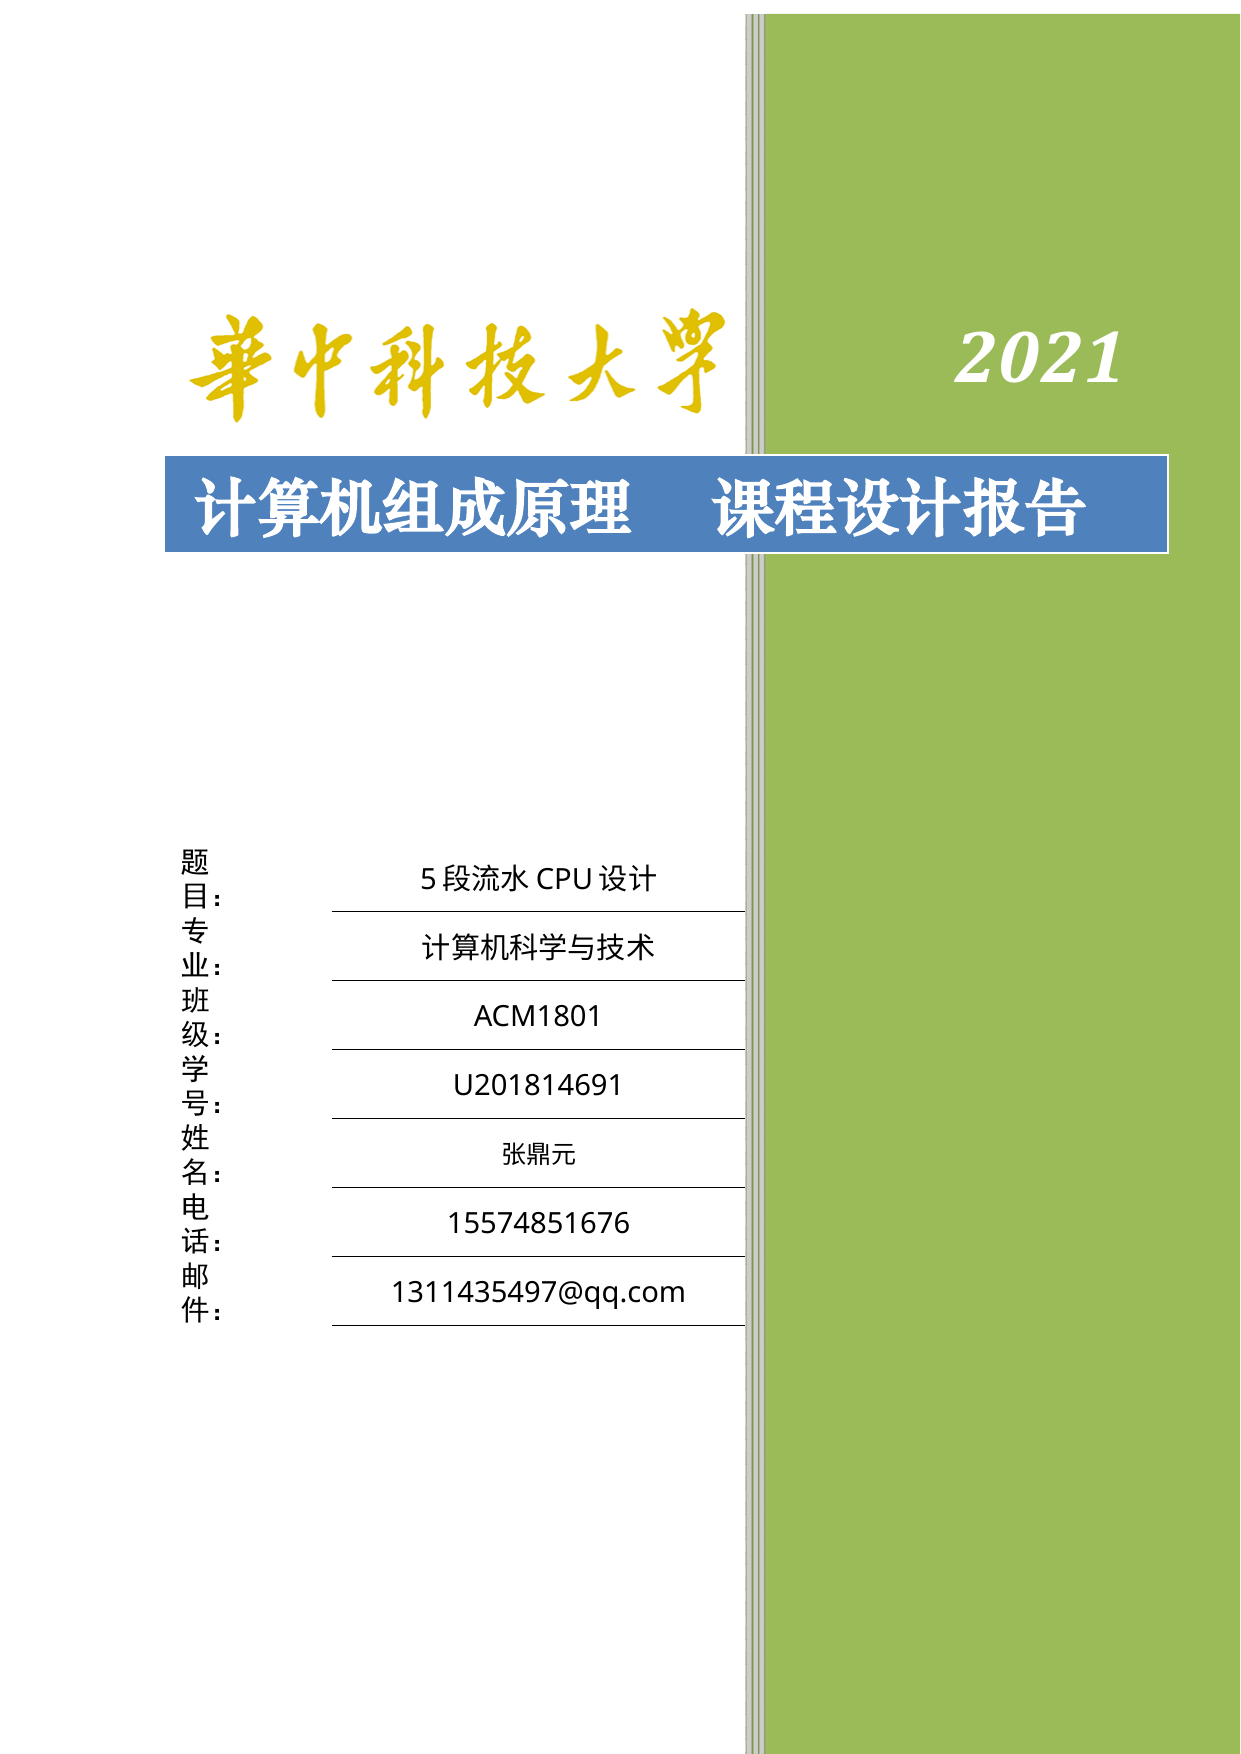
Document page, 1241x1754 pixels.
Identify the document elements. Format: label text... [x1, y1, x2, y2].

table_cell 计算机科学与技术 [332, 912, 745, 980]
table_cell 学 号： [169, 1049, 332, 1118]
table_cell 班 级： [169, 980, 332, 1049]
table_cell [332, 1119, 745, 1187]
table_cell 专 业： [169, 911, 332, 980]
table_header 题 目： [169, 843, 332, 911]
table_header 5段流水CPU设计 [332, 843, 745, 911]
table_cell 邮 件： [169, 1256, 332, 1325]
table_cell 15574851676 [332, 1188, 745, 1256]
table_cell ACM1801 [332, 981, 745, 1049]
table_cell 电 话： [169, 1187, 332, 1256]
picture [187, 14, 767, 454]
table_cell U201814691 [332, 1050, 745, 1118]
table_cell 姓 名： [169, 1118, 332, 1187]
table_cell 1311435497@qq.com [332, 1257, 745, 1325]
picture [745, 554, 767, 1754]
